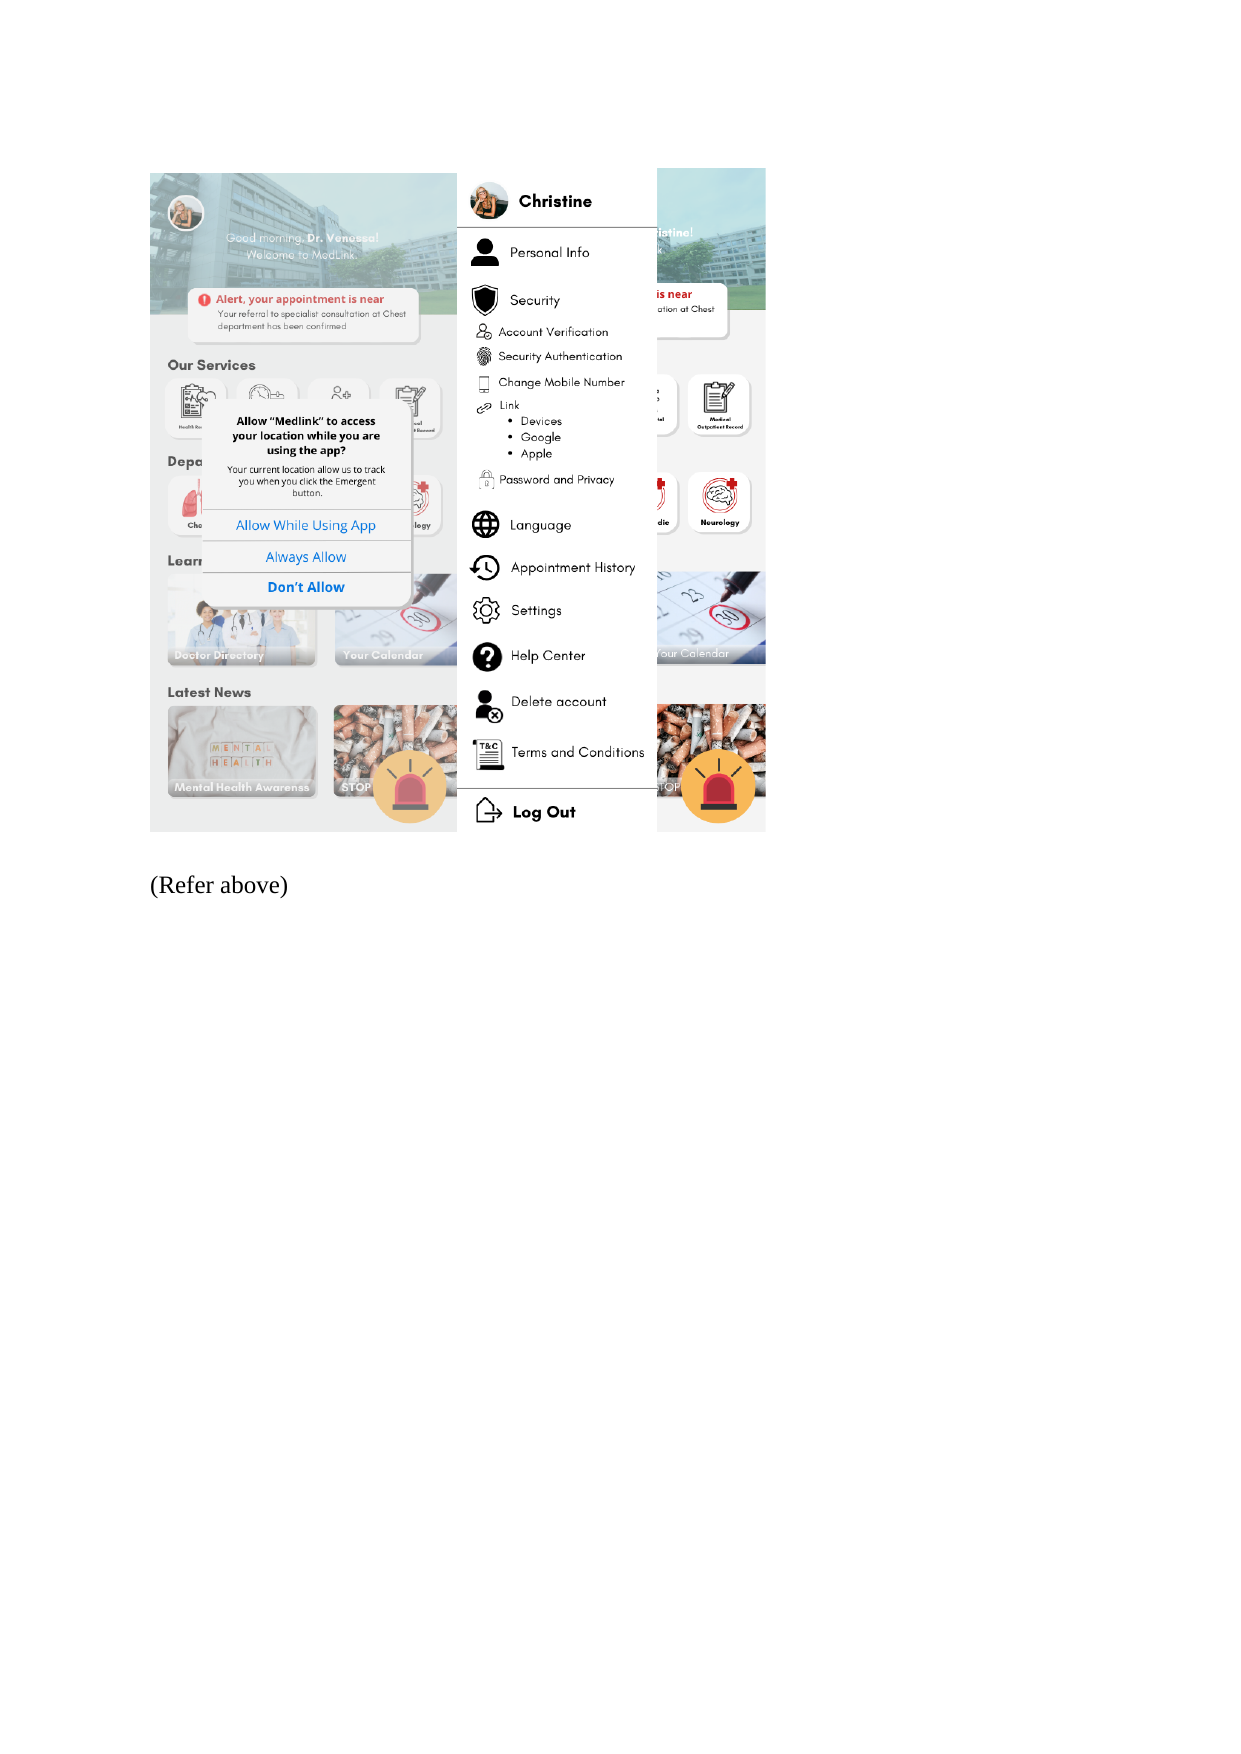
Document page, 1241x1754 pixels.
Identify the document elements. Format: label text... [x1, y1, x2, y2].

picture [150, 168, 766, 832]
text (Refer above) [150, 871, 1094, 899]
